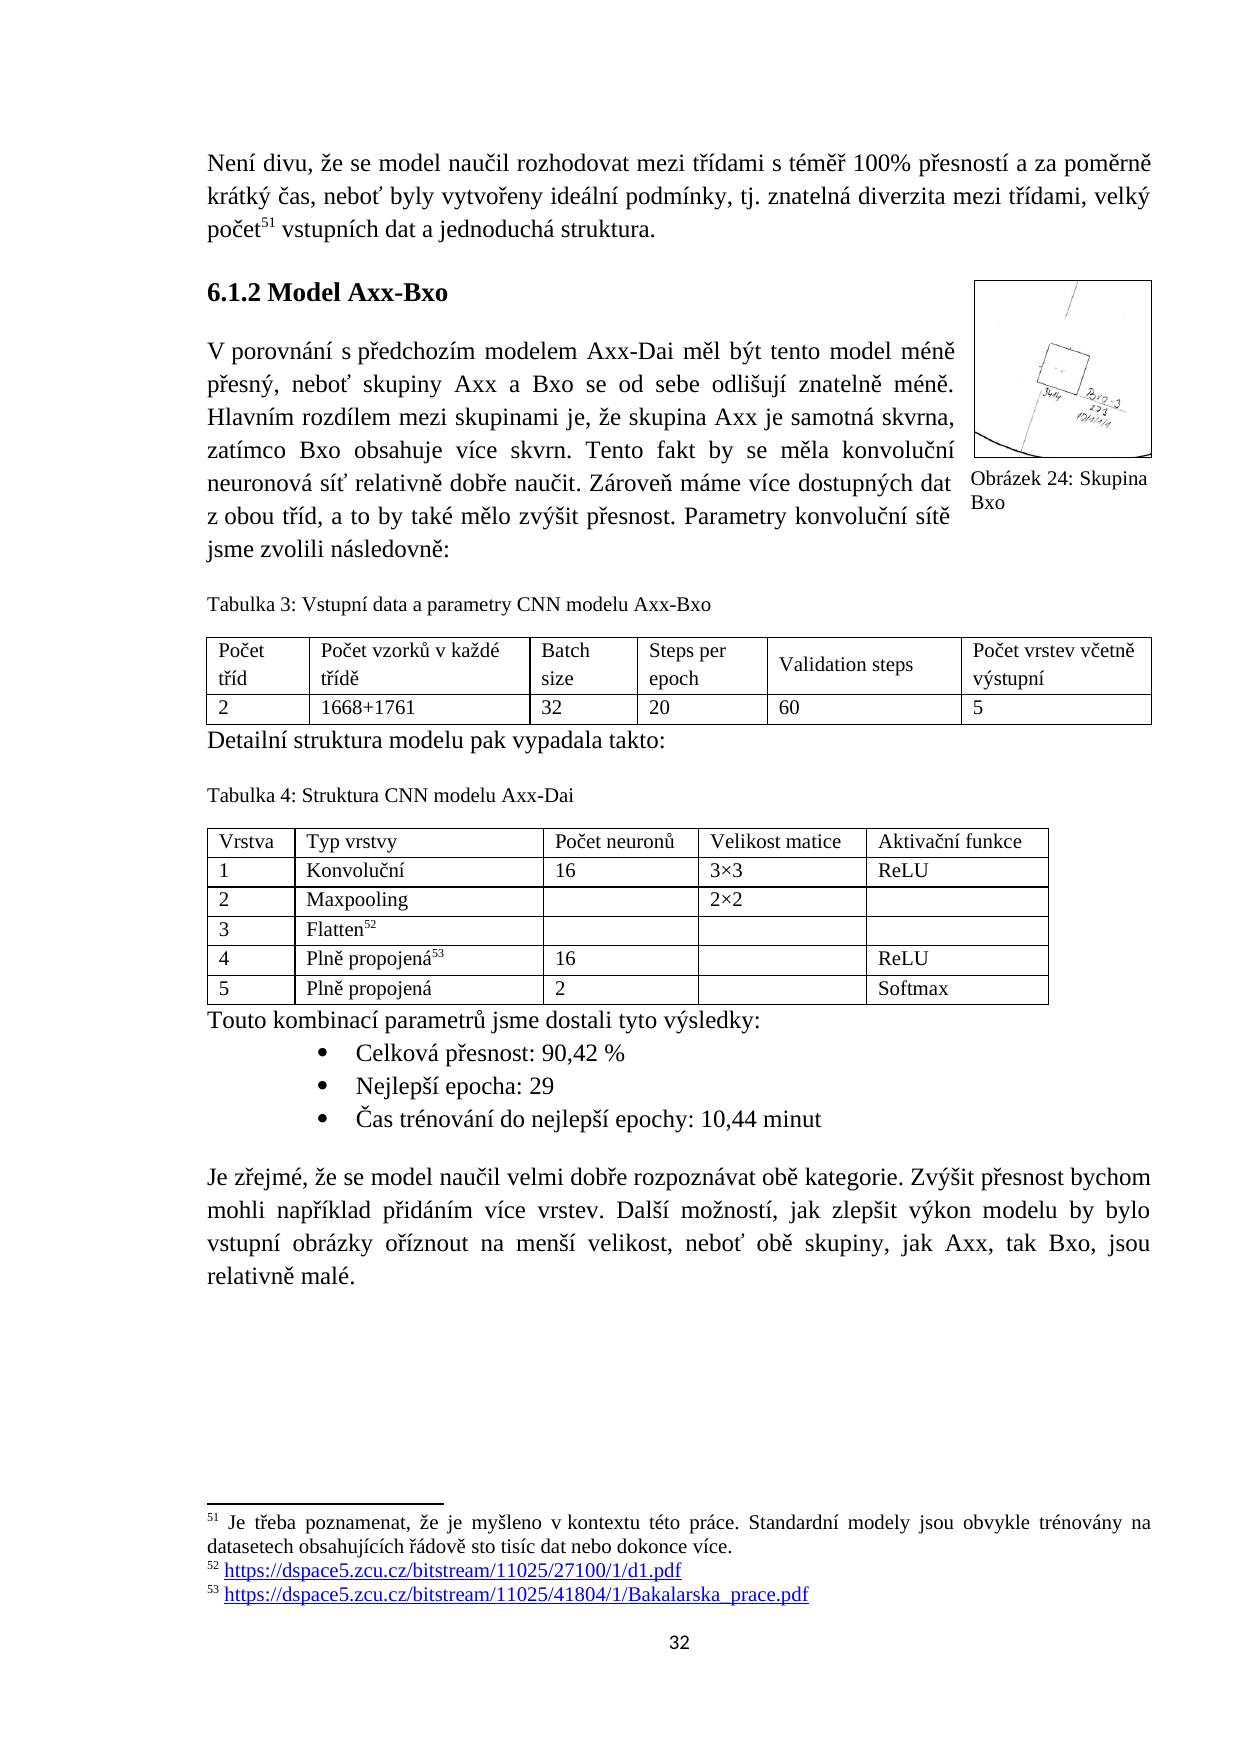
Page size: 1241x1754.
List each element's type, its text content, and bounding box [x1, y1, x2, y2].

table_cell 1 [208, 858, 294, 886]
table_cell 5 [962, 695, 1151, 724]
table_header Aktivační funkce [867, 829, 1048, 857]
table_cell ReLU [867, 946, 1048, 974]
text Detailní struktura modelu pak vypadala takto: [207, 725, 1152, 753]
table_cell [699, 976, 866, 1004]
table_cell 20 [638, 695, 767, 724]
list Celková přesnost: 90,42 % [318, 1038, 1152, 1067]
table_cell 2×2 [699, 888, 866, 916]
table_cell 2 [207, 695, 309, 724]
text Je zřejmé, že se model naučil velmi dobře rozpoznávat obě kategorie. Zvýšit přesnost bychom mohli například přidáním více vrstev. Další možností, jak zlepšit výkon modelu by bylo vstupní obrázky oříznout na menší velikost, neboť obě skupiny, jak Axx, tak Bxo, jsou relativně malé. [207, 1162, 1152, 1290]
table_cell [544, 917, 698, 945]
text V porovnání s předchozím modelem Axx-Dai měl být tento model méně přesný, neboť skupiny Axx a Bxo se od sebe odlišují znatelně méně. Hlavním rozdílem mezi skupinami je, že skupina Axx je samotná skvrna, zatímco Bxo obsahuje více skvrn. Tento fakt by se měla konvoluční neuronová síť relativně dobře naučit. Zároveň máme více dostupných dat z obou tříd, a to by také mělo zvýšit přesnost. Parametry konvoluční sítě jsme zvolili následovně: [207, 336, 1152, 563]
table_cell 2 [544, 976, 698, 1004]
table_header Steps per epoch [638, 638, 767, 694]
text Není divu, že se model naučil rozhodovat mezi třídami s téměř 100% přesností a za poměrně krátký čas, neboť byly vytvořeny ideální podmínky, tj. znatelná diverzita mezi třídami, velký počet vstupních dat a jednoduchá struktura. [207, 148, 1152, 242]
table_header Počet tříd [207, 638, 309, 694]
table_cell Flatten [296, 917, 543, 945]
table_cell 60 [768, 695, 961, 724]
table_cell 1668+1761 [310, 695, 529, 724]
table_cell 2 [208, 888, 294, 916]
table_cell [699, 946, 866, 974]
text Tabulka 4: Struktura CNN modelu Axx-Dai [207, 783, 1152, 807]
table_cell Plně propojená [296, 946, 543, 974]
table_cell 4 [208, 946, 294, 974]
table_cell [544, 888, 698, 916]
table_cell Softmax [867, 976, 1048, 1004]
table_header Vrstva [208, 829, 294, 857]
picture [975, 281, 1151, 457]
table_cell 16 [544, 858, 698, 886]
table_header Validation steps [768, 638, 961, 694]
table_cell 3 [208, 917, 294, 945]
table_cell [867, 917, 1048, 945]
table_cell 16 [544, 946, 698, 974]
list Čas trénování do nejlepší epochy: 10,44 minut [318, 1104, 1152, 1133]
table_cell ReLU [867, 858, 1048, 886]
list Touto kombinací parametrů jsme dostali tyto výsledky: [207, 1005, 1152, 1034]
table_header Počet vrstev včetně výstupní [962, 638, 1151, 694]
table_header Velikost matice [699, 829, 866, 857]
table_cell [699, 917, 866, 945]
table_cell Konvoluční [296, 858, 543, 886]
table_cell 5 [208, 976, 294, 1004]
table_header Batch size [531, 638, 637, 694]
subtitle Model Axx-Bxo [207, 276, 1152, 307]
table_header Počet vzorků v každé třídě [310, 638, 529, 694]
text Tabulka 3: Vstupní data a parametry CNN modelu Axx-Bxo [207, 592, 1152, 616]
table_cell 3×3 [699, 858, 866, 886]
list Nejlepší epocha: 29 [318, 1071, 1152, 1100]
table_cell [867, 888, 1048, 916]
table_cell Maxpooling [296, 888, 543, 916]
table_cell 32 [531, 695, 637, 724]
table_header Počet neuronů [544, 829, 698, 857]
table_cell Plně propojená [296, 976, 543, 1004]
table_header Typ vrstvy [296, 829, 543, 857]
